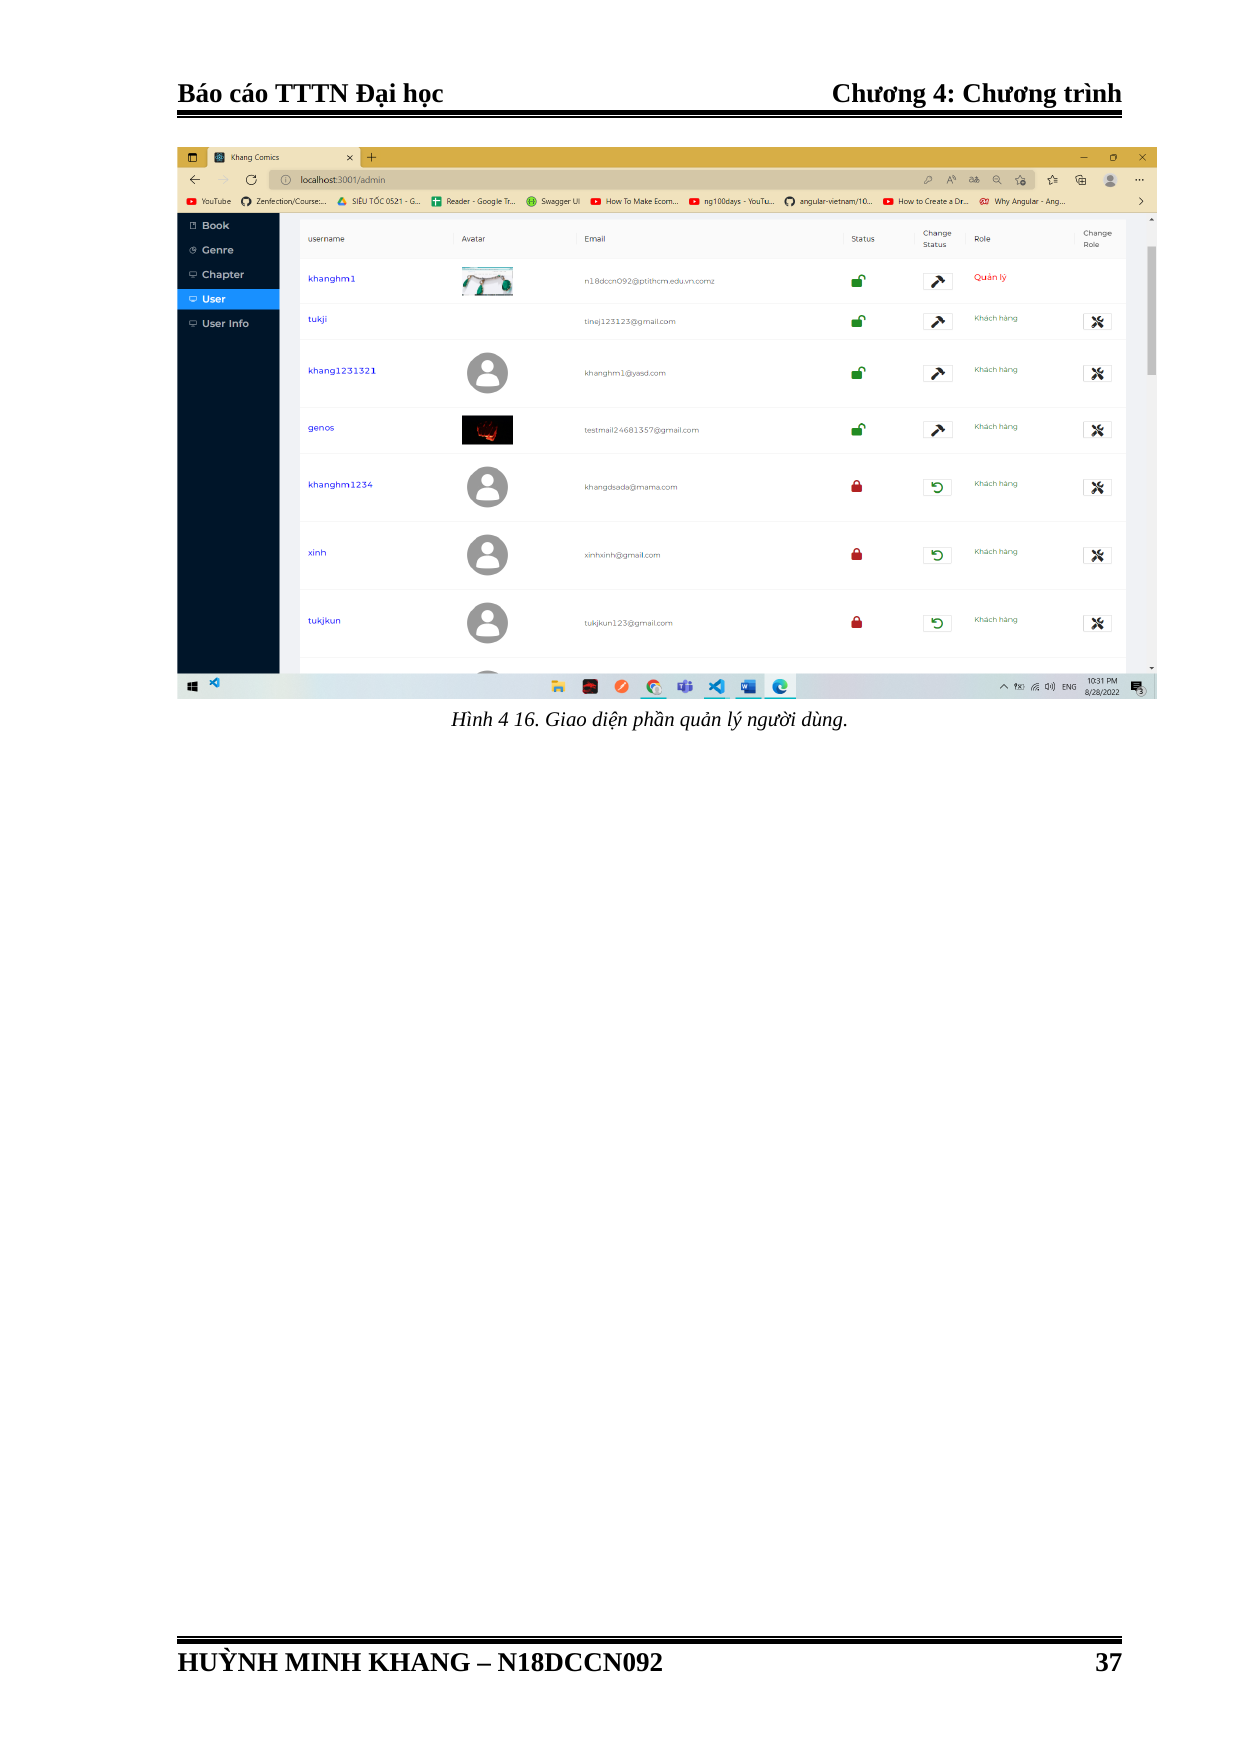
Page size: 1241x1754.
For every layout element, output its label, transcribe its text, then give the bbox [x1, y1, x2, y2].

text Hình 4 16. Giao diện phần quản lý người dùng. [177, 707, 1122, 731]
picture [177, 147, 1157, 699]
